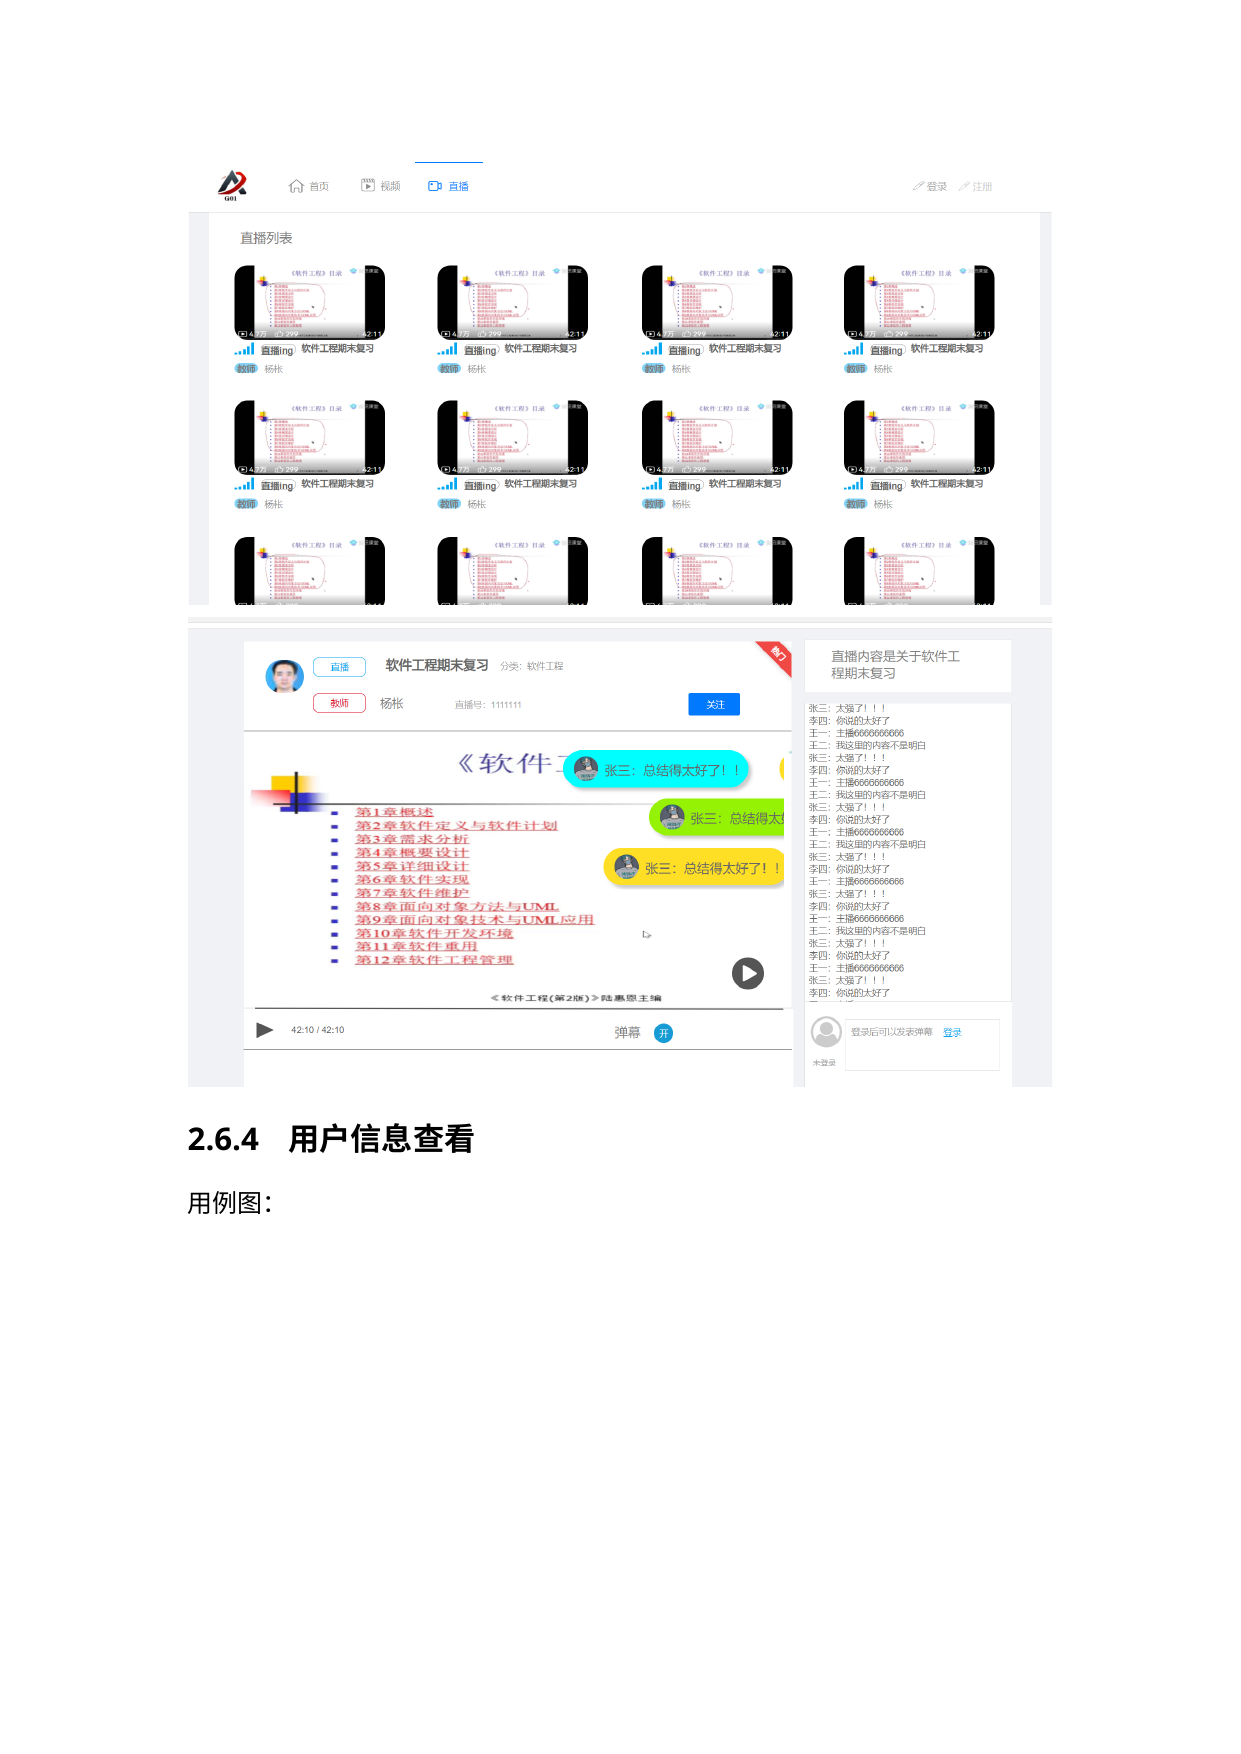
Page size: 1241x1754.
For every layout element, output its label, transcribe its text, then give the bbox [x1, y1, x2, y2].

text 用例图： [187, 1169, 1053, 1234]
picture [188, 162, 1052, 605]
list 用户信息查看 [187, 1104, 1053, 1169]
picture [188, 617, 1053, 1087]
